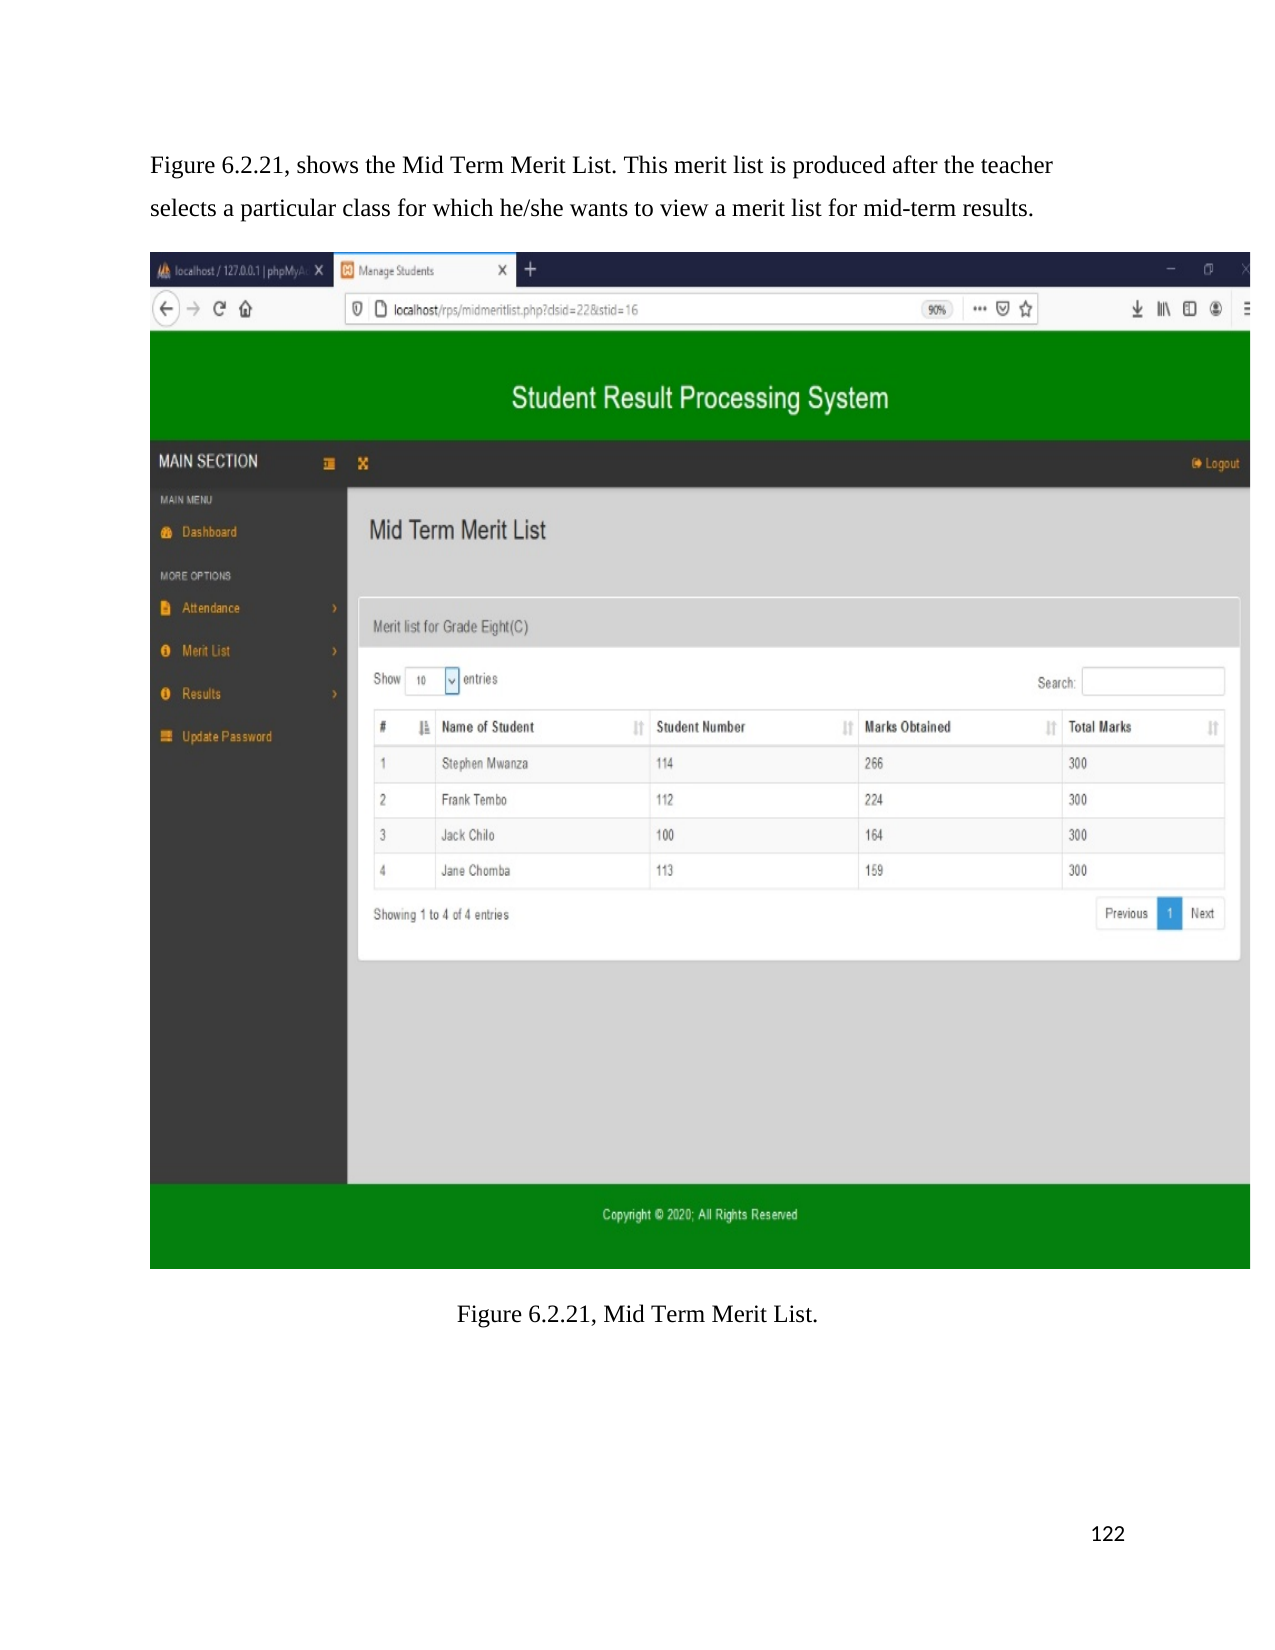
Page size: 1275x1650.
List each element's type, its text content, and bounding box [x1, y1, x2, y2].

text Figure 6.2.21, Mid Term Merit List. [150, 1299, 1125, 1328]
picture [150, 252, 1250, 1269]
text Figure 6.2.21, shows the Mid Term Merit List. This merit list is produced after the teacher selects a particular class for which he/she wants to view a merit list for mid-term results. [150, 150, 1125, 222]
